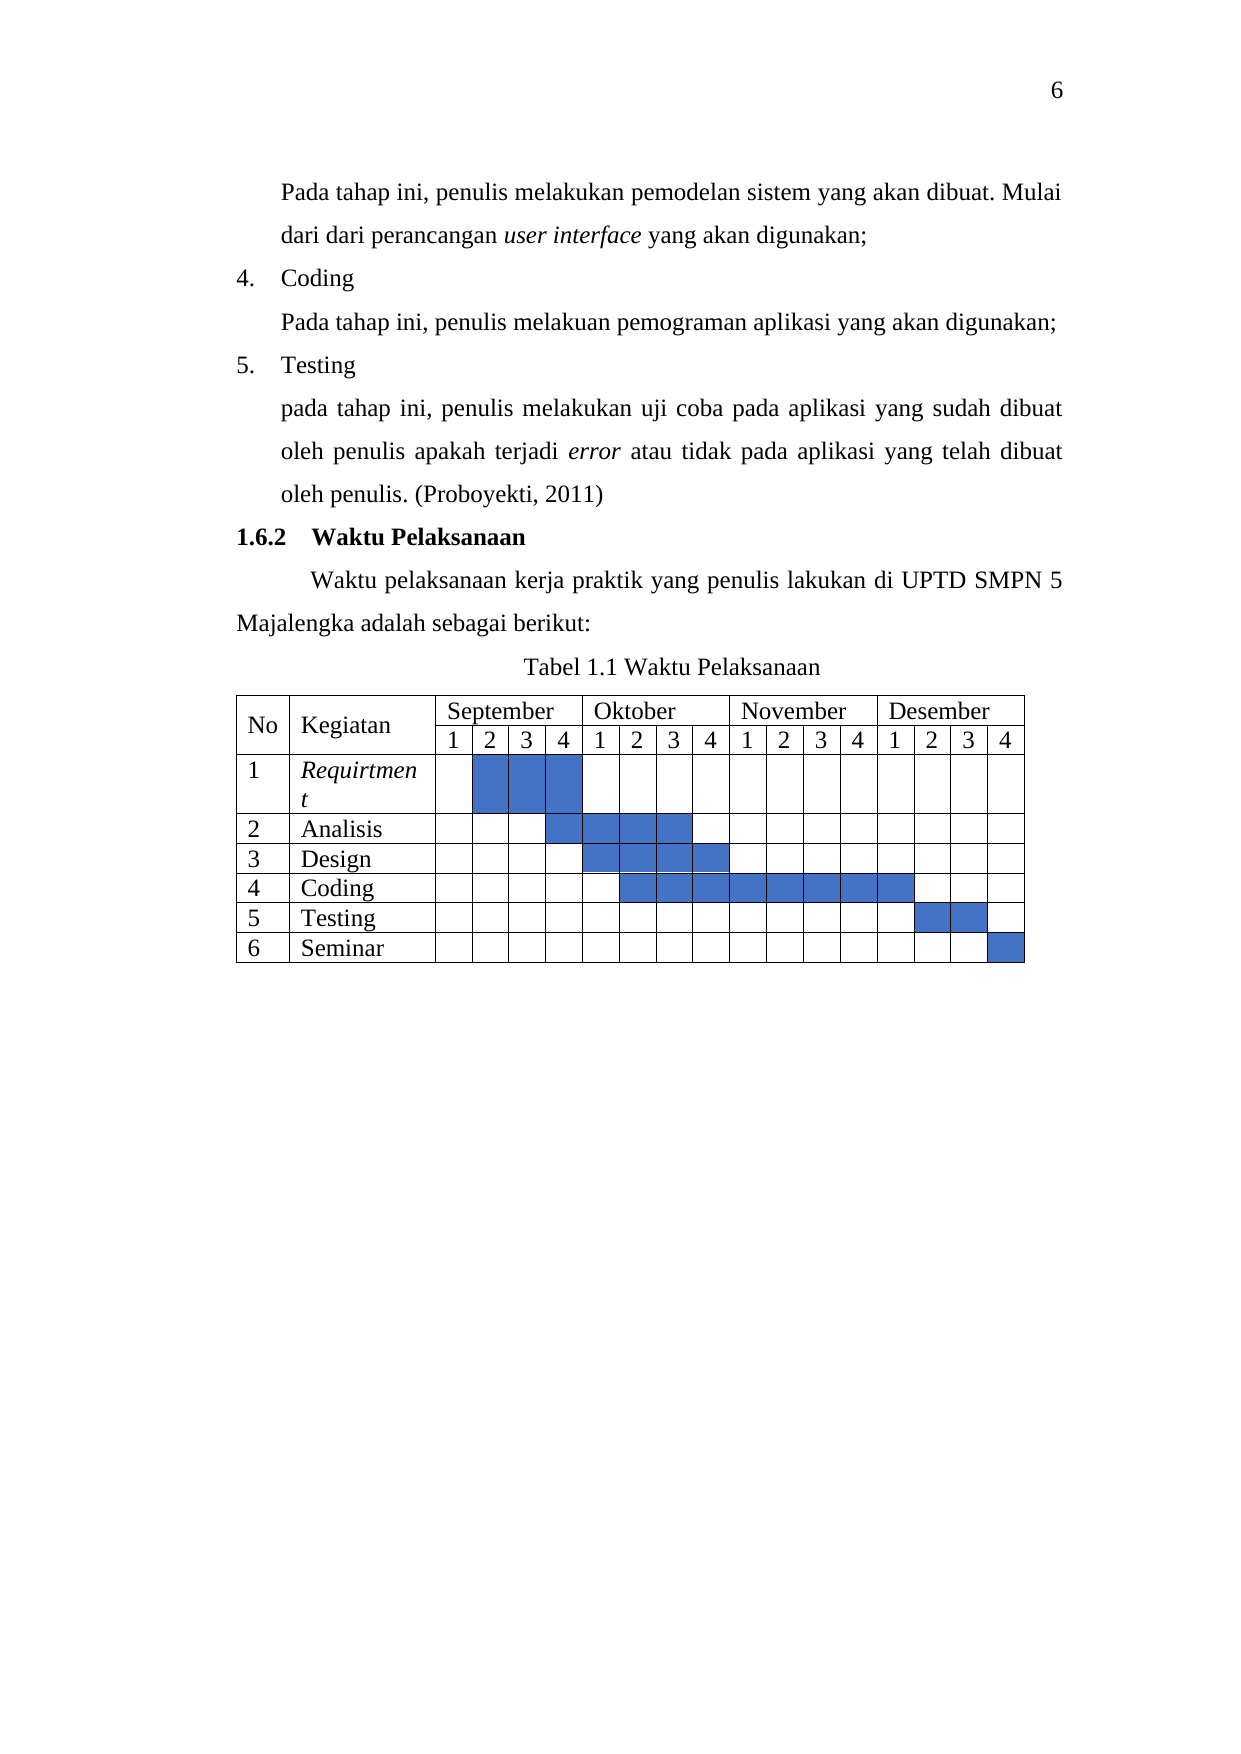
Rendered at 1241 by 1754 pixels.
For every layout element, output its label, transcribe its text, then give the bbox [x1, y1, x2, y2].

table_cell [988, 903, 1024, 932]
table_cell 2 [237, 814, 289, 843]
table_cell [878, 755, 914, 813]
table_cell [730, 903, 766, 932]
table_cell [693, 874, 729, 902]
table_cell [583, 874, 619, 902]
table_cell 1 [730, 726, 766, 754]
table_cell [730, 933, 766, 962]
table_cell [693, 755, 729, 813]
table_cell [804, 814, 840, 843]
table_cell 4 [841, 726, 877, 754]
table_cell [620, 814, 656, 843]
table_cell [988, 814, 1024, 843]
table_cell [509, 814, 545, 843]
table_cell 3 [509, 726, 545, 754]
table_cell [804, 903, 840, 932]
table_cell [583, 755, 619, 813]
table_cell [509, 874, 545, 902]
table_cell [546, 874, 582, 902]
table_cell [915, 844, 950, 872]
table_cell [546, 933, 582, 962]
table_header Kegiatan [290, 696, 435, 754]
table_cell [878, 903, 914, 932]
table_cell [583, 903, 619, 932]
table_cell [693, 933, 729, 962]
table_cell [878, 874, 914, 902]
table_cell 1 [583, 726, 619, 754]
table_cell 3 [657, 726, 692, 754]
table_cell 2 [620, 726, 656, 754]
table_cell [841, 844, 877, 872]
table_cell [620, 903, 656, 932]
table_cell [473, 933, 508, 962]
table_cell [436, 874, 472, 902]
table_cell 4 [693, 726, 729, 754]
table_cell [546, 844, 582, 872]
table_cell Requirtment [290, 755, 435, 813]
table_cell Design [290, 844, 435, 872]
table_cell [546, 814, 582, 843]
table_cell [693, 903, 729, 932]
table_cell [620, 874, 656, 902]
table_cell [509, 755, 545, 813]
table_cell [915, 755, 950, 813]
table_cell [730, 844, 766, 872]
table_cell [951, 933, 987, 962]
table_header No [237, 696, 289, 754]
table_cell [767, 814, 803, 843]
table_cell [693, 814, 729, 843]
table_cell [620, 844, 656, 872]
table_cell Analisis [290, 814, 435, 843]
table_cell [915, 903, 950, 932]
table_cell [509, 844, 545, 872]
table_cell 3 [804, 726, 840, 754]
table_cell [473, 844, 508, 872]
table_cell Coding [290, 874, 435, 902]
list Testing [236, 350, 1063, 378]
table_cell [988, 874, 1024, 902]
table_header Oktober [583, 696, 729, 724]
table_cell 5 [237, 903, 289, 932]
table_cell [878, 933, 914, 962]
table_cell 4 [237, 874, 289, 902]
table_cell [657, 903, 692, 932]
table_cell [988, 844, 1024, 872]
table_cell [473, 814, 508, 843]
table_cell [657, 874, 692, 902]
table_cell [693, 844, 729, 872]
list Pada tahap ini, penulis melakukan pemodelan sistem yang akan dibuat. Mulai dari dari perancangan user interface yang akan digunakan; [281, 177, 1063, 249]
table_cell [473, 755, 508, 813]
table_cell 2 [767, 726, 803, 754]
table_cell [915, 874, 950, 902]
table_cell [583, 814, 619, 843]
list Coding [236, 263, 1063, 292]
table_cell [878, 844, 914, 872]
table_cell [730, 814, 766, 843]
table_cell [767, 874, 803, 902]
table_cell 2 [473, 726, 508, 754]
table_cell [804, 755, 840, 813]
table_cell Testing [290, 903, 435, 932]
table_cell [546, 755, 582, 813]
table_cell [657, 844, 692, 872]
table_cell [436, 844, 472, 872]
table_cell [509, 903, 545, 932]
table_cell [951, 874, 987, 902]
table_cell [436, 903, 472, 932]
table_cell 2 [915, 726, 950, 754]
table_cell [988, 933, 1024, 962]
table_cell [583, 933, 619, 962]
table_cell [473, 903, 508, 932]
table_cell [583, 844, 619, 872]
table_cell [767, 844, 803, 872]
table_cell [841, 755, 877, 813]
table_cell [767, 755, 803, 813]
table_cell [915, 933, 950, 962]
table_cell Seminar [290, 933, 435, 962]
table_cell [951, 755, 987, 813]
table_header September [436, 696, 582, 724]
text Waktu pelaksanaan kerja praktik yang penulis lakukan di UPTD SMPN 5 Majalengka adalah sebagai berikut: [236, 565, 1063, 637]
table_cell [841, 903, 877, 932]
table_cell 1 [878, 726, 914, 754]
table_cell [804, 874, 840, 902]
table_cell 1 [436, 726, 472, 754]
table_cell 6 [237, 933, 289, 962]
table_header Desember [878, 696, 1024, 724]
table_cell 4 [546, 726, 582, 754]
table_cell 4 [988, 726, 1024, 754]
list pada tahap ini, penulis melakukan uji coba pada aplikasi yang sudah dibuat oleh penulis apakah terjadi error atau tidak pada aplikasi yang telah dibuat oleh penulis. [281, 393, 1063, 508]
table_cell [473, 874, 508, 902]
text Tabel 1.1 Waktu Pelaksanaan [236, 652, 1063, 680]
table_cell [841, 814, 877, 843]
table_cell [878, 814, 914, 843]
table_cell [951, 814, 987, 843]
table_cell [436, 933, 472, 962]
table_cell [730, 874, 766, 902]
table_cell [951, 844, 987, 872]
table_cell [767, 933, 803, 962]
table_cell [509, 933, 545, 962]
table_cell [620, 933, 656, 962]
table_cell [546, 903, 582, 932]
table_cell 3 [951, 726, 987, 754]
table_cell [804, 933, 840, 962]
table_cell [657, 814, 692, 843]
table_cell [841, 933, 877, 962]
table_cell [620, 755, 656, 813]
table_cell [436, 814, 472, 843]
list Pada tahap ini, penulis melakuan pemograman aplikasi yang akan digunakan; [281, 307, 1063, 335]
table_cell [767, 903, 803, 932]
table_cell 1 [237, 755, 289, 813]
table_cell [436, 755, 472, 813]
table_cell [730, 755, 766, 813]
table_cell [988, 755, 1024, 813]
table_cell [915, 814, 950, 843]
table_cell [657, 933, 692, 962]
table_header November [730, 696, 877, 724]
table_cell 3 [237, 844, 289, 872]
subtitle Waktu Pelaksanaan [236, 522, 1063, 551]
table_cell [841, 874, 877, 902]
table_cell [804, 844, 840, 872]
table_cell [657, 755, 692, 813]
table_cell [951, 903, 987, 932]
